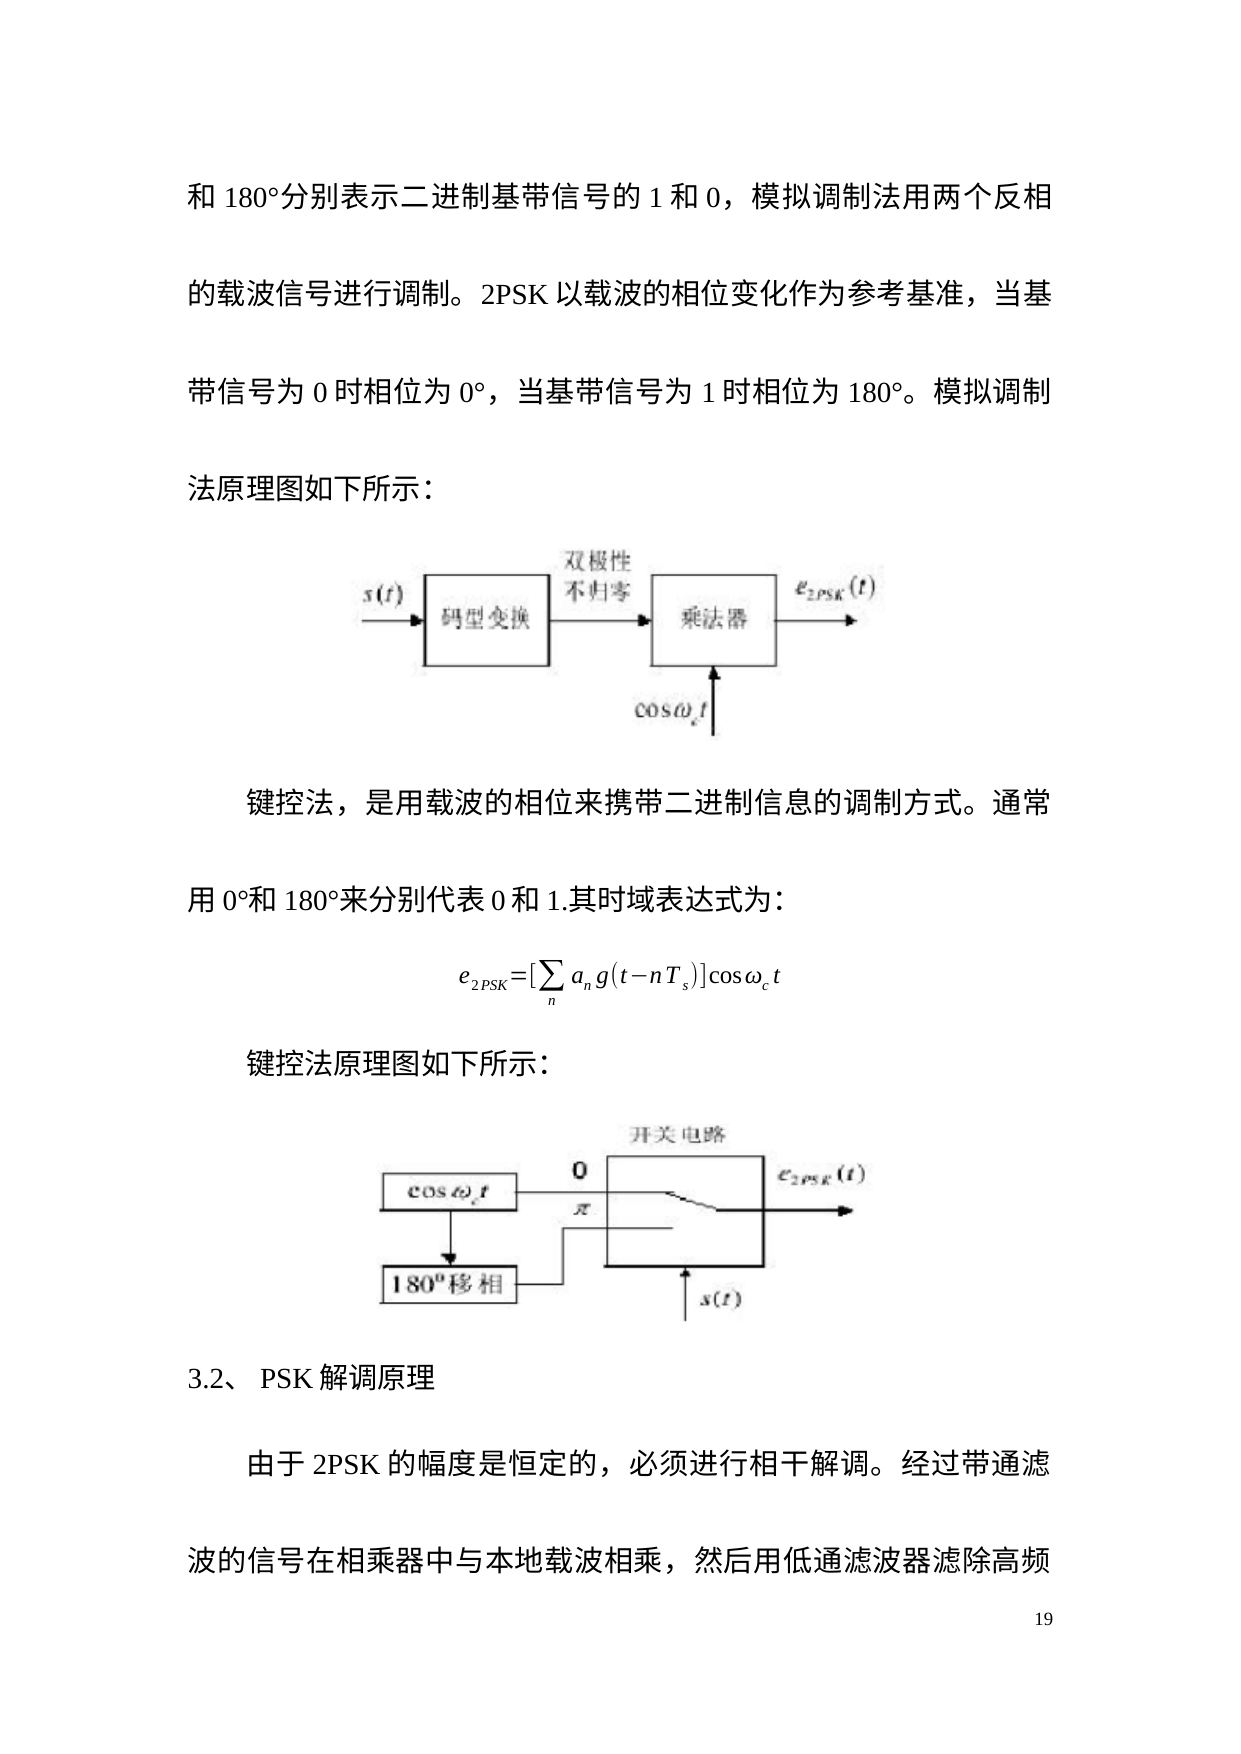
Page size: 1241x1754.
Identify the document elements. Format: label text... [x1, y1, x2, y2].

picture [345, 540, 895, 741]
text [187, 1429, 1053, 1592]
text 键控法原理图如下所示： [187, 1029, 1053, 1094]
text 3.2、 PSK解调原理 [187, 1343, 1053, 1408]
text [187, 162, 1053, 519]
text 键控法，是用载波的相位来携带二进制信息的调制方式。通常用0°和180°来分别代表0和1.其时域表达式为： [187, 768, 1053, 931]
picture [361, 1115, 879, 1337]
